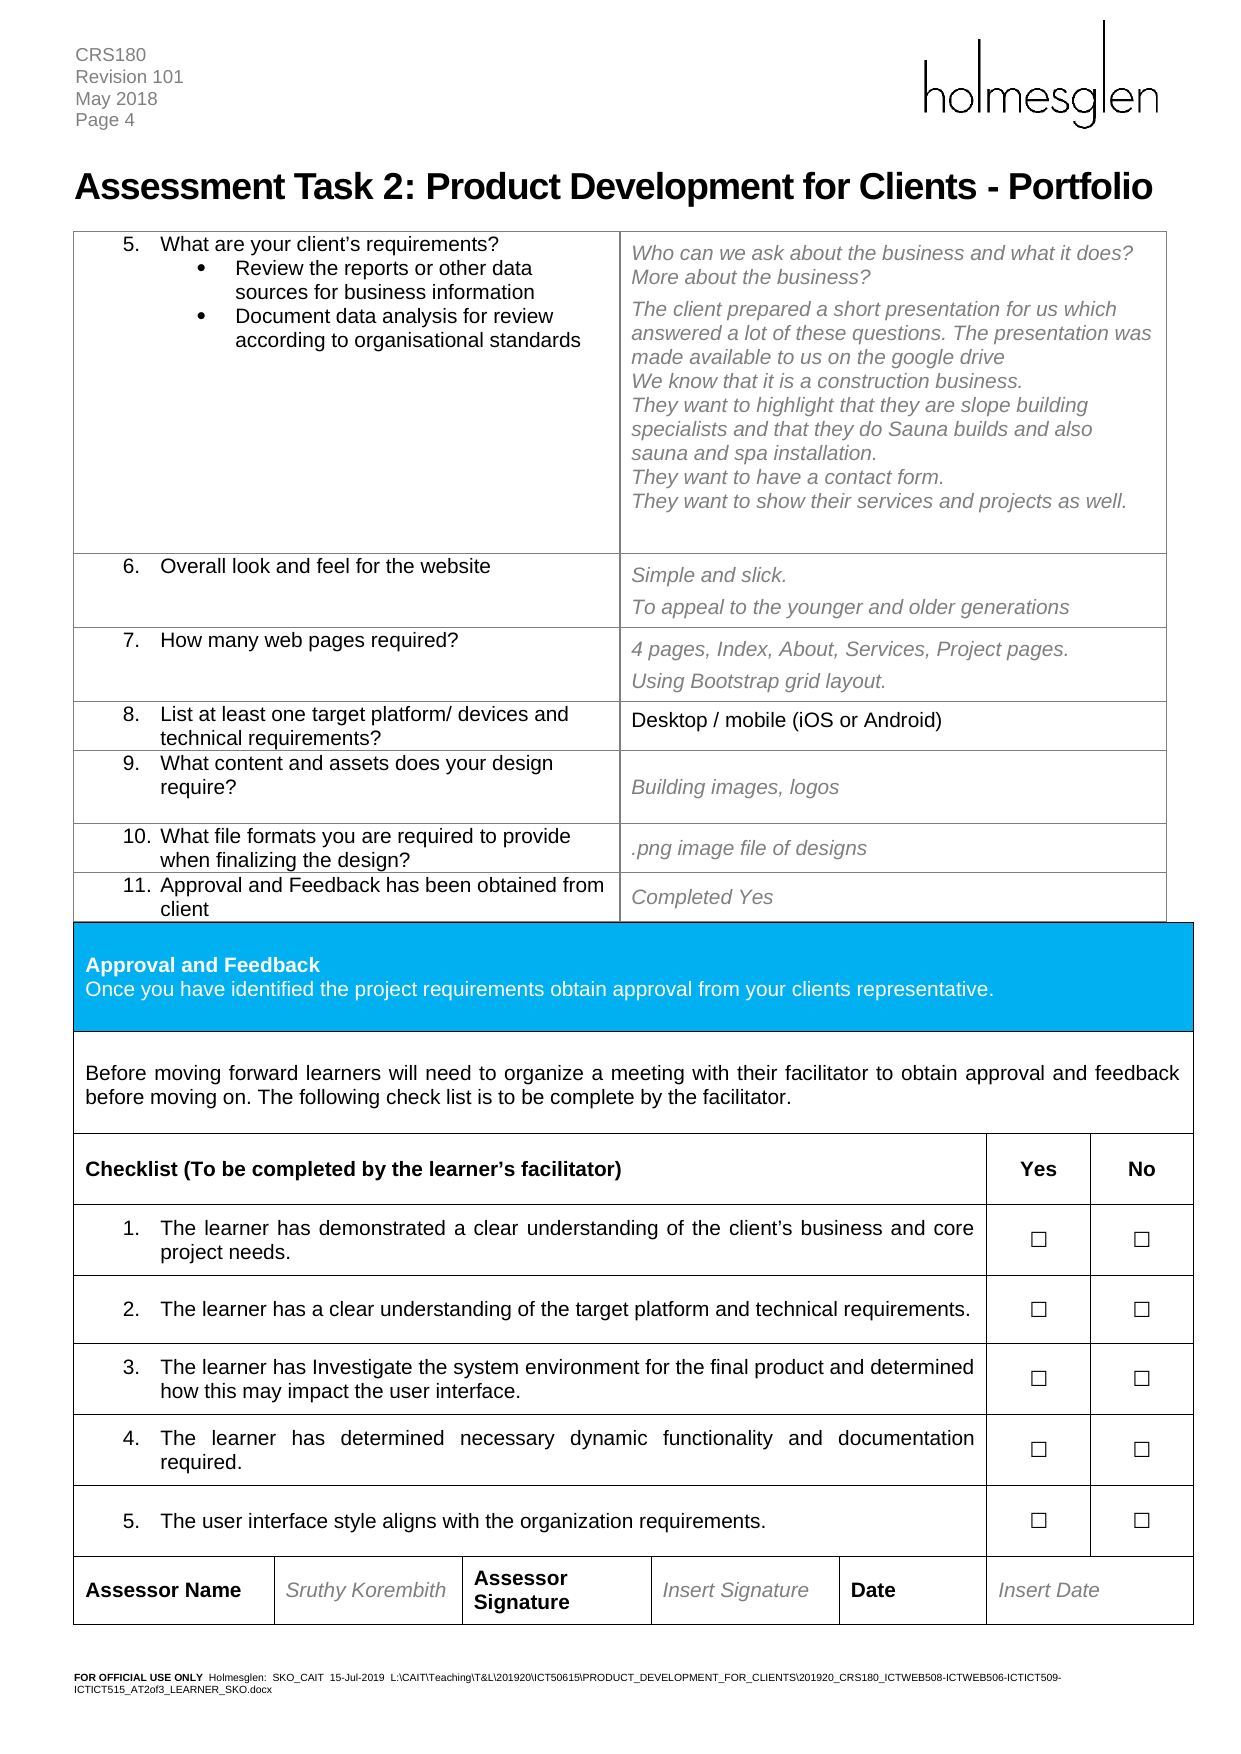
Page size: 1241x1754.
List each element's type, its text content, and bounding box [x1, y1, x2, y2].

table_cell Who can we ask about the business and what it does? More about the business? The client prepared a short presentation for us which answered a lot of these questions. The presentation was made available to us on the google drive We know that it is a construction business. They want to highlight that they are slope building specialists and that they do Sauna builds and also sauna and spa installation. They want to have a contact form. They want to show their services and projects as well. [621, 232, 1166, 553]
table_cell [987, 1205, 1090, 1275]
table_cell Completed Yes [621, 873, 1166, 921]
table_cell The learner has demonstrated a clear understanding of the client’s business and core project needs. [74, 1205, 986, 1275]
table_cell List at least one target platform/ devices and technical requirements? [74, 702, 619, 750]
table_cell Approval and Feedback has been obtained from client [74, 873, 619, 921]
table_cell Overall look and feel for the website [74, 554, 619, 627]
table_cell What file formats you are required to provide when finalizing the design? [74, 824, 619, 872]
table_cell Yes [987, 1134, 1090, 1204]
table_cell [987, 1486, 1090, 1556]
table_cell Desktop / mobile (iOS or Android) [621, 702, 1166, 750]
table_cell Building images, logos [621, 751, 1166, 823]
table_cell [987, 1344, 1090, 1414]
table_cell What content and assets does your design require? [74, 751, 619, 823]
table_cell [987, 1415, 1090, 1484]
table_cell How many web pages required? [74, 628, 619, 701]
picture [902, 20, 1158, 152]
table_cell .png image file of designs [621, 824, 1166, 872]
table_cell No [1091, 1134, 1193, 1204]
table_cell [1091, 1205, 1193, 1275]
table_cell [1091, 1486, 1193, 1556]
table_cell The learner has Investigate the system environment for the final product and determined how this may impact the user interface. [74, 1344, 986, 1414]
table_cell Checklist (To be completed by the learner’s facilitator) [74, 1134, 986, 1204]
table_cell The learner has determined necessary dynamic functionality and documentation required. [74, 1415, 986, 1484]
table_cell [1091, 1276, 1193, 1343]
table_cell 4 pages, Index, About, Services, Project pages. Using Bootstrap grid layout. [621, 628, 1166, 701]
table_cell [987, 1276, 1090, 1343]
table_cell Date [840, 1557, 986, 1623]
table_cell [1091, 1344, 1193, 1414]
table_cell Assessor Signature [463, 1557, 651, 1623]
table_cell The learner has a clear understanding of the target platform and technical requirements. [74, 1276, 986, 1343]
table_cell Before moving forward learners will need to organize a meeting with their facilitator to obtain approval and feedback before moving on. The following check list is to be complete by the facilitator. [74, 1032, 1193, 1133]
table_cell Insert Date [987, 1557, 1193, 1623]
table_cell Insert Signature [652, 1557, 839, 1623]
table_cell Sruthy Korembith [275, 1557, 462, 1623]
table_cell Simple and slick. To appeal to the younger and older generations [621, 554, 1166, 627]
table_cell Assessor Name [74, 1557, 274, 1623]
table_cell [1091, 1415, 1193, 1484]
table_cell What are your client’s requirements? Review the reports or other data sources for business information Document data analysis for review according to organisational standards [74, 232, 619, 553]
table_cell The user interface style aligns with the organization requirements. [74, 1486, 986, 1556]
table_header Approval and Feedback Once you have identified the project requirements obtain approval from your clients representative. [74, 923, 1193, 1031]
